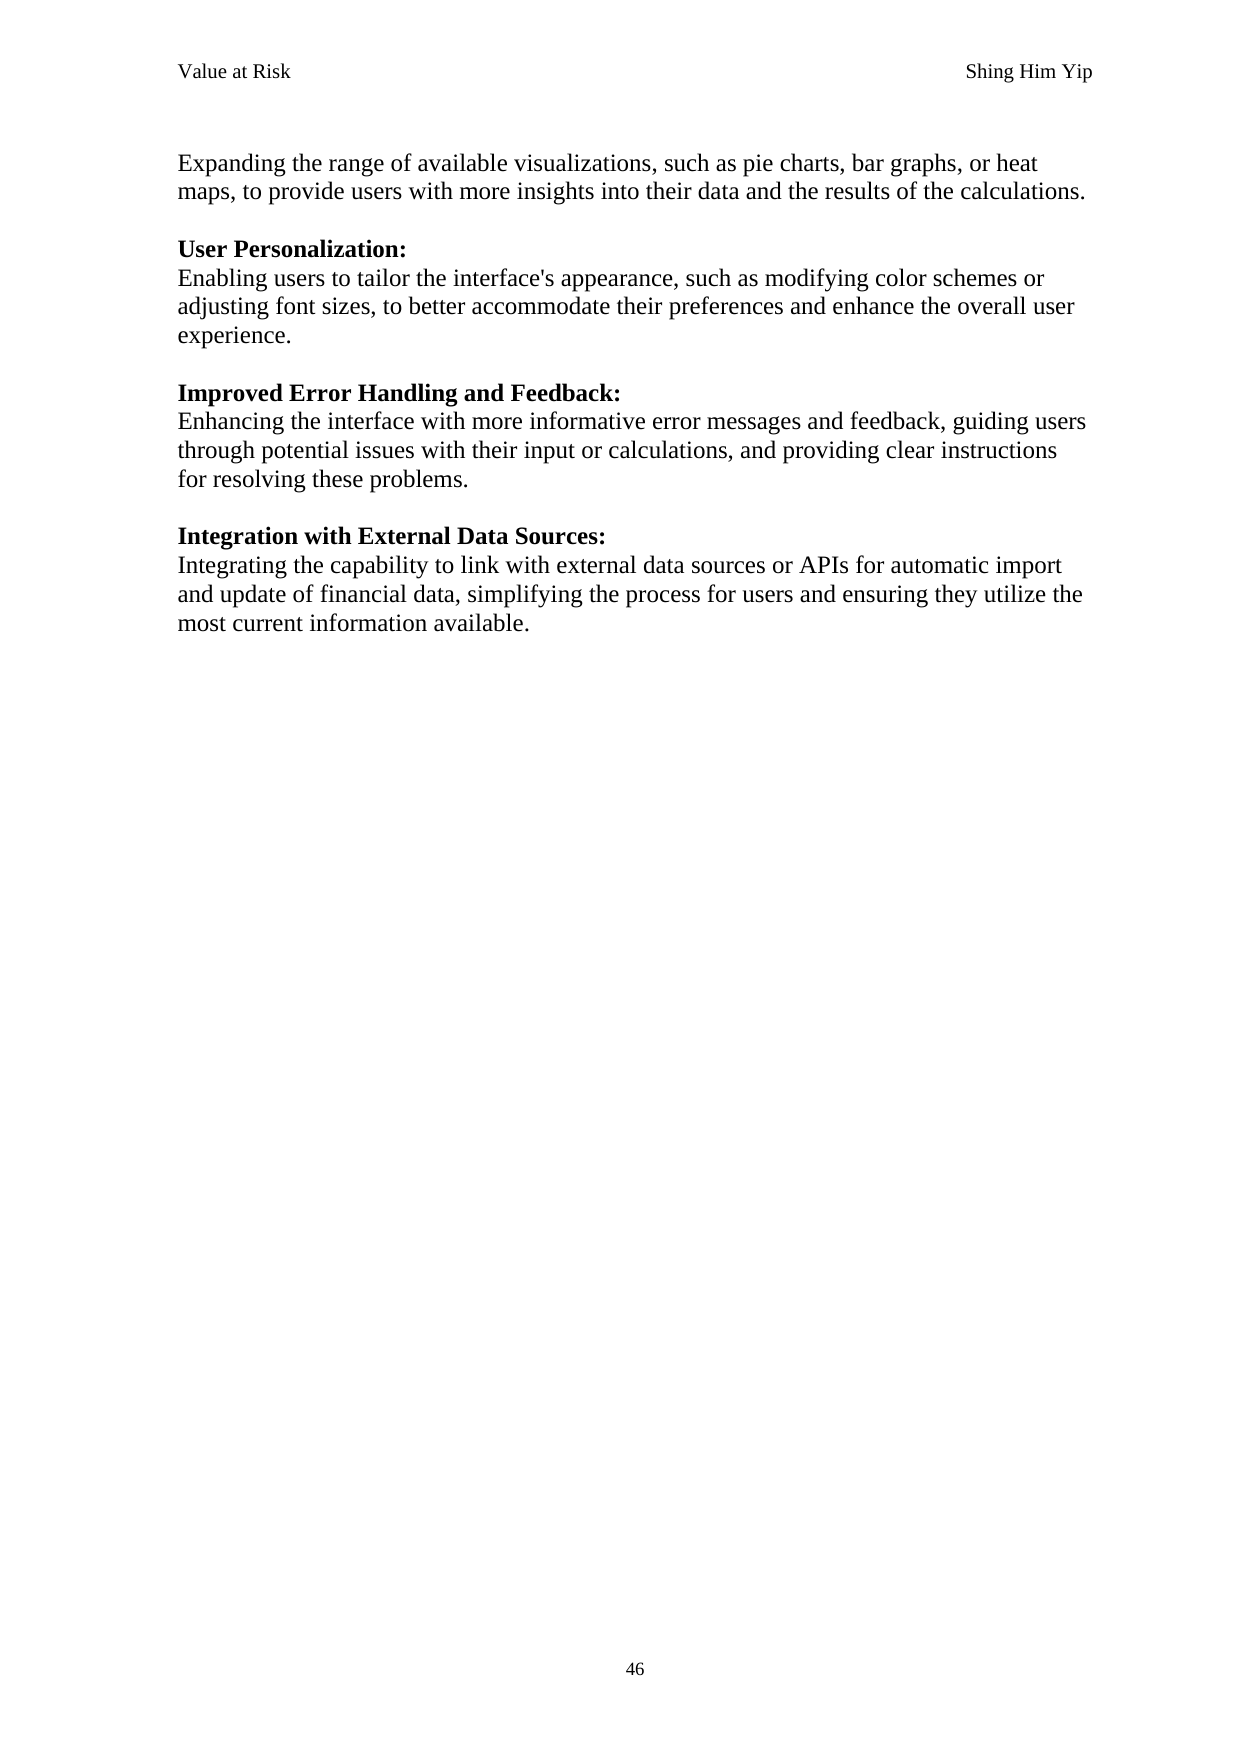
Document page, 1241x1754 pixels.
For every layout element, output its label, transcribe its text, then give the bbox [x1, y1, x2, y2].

text Integration with External Data Sources: [177, 521, 1092, 550]
text User Personalization: [177, 234, 1092, 263]
text Enabling users to tailor the interface's appearance, such as modifying color schemes or adjusting font sizes, to better accommodate their preferences and enhance the overall user experience. [177, 263, 1092, 349]
text Expanding the range of available visualizations, such as pie charts, bar graphs, or heat maps, to provide users with more insights into their data and the results of the calculations. [177, 148, 1092, 205]
text Integrating the capability to link with external data sources or APIs for automatic import and update of financial data, simplifying the process for users and ensuring they utilize the most current information available. [177, 550, 1092, 636]
text Enhancing the interface with more informative error messages and feedback, guiding users through potential issues with their input or calculations, and providing clear instructions for resolving these problems. [177, 406, 1092, 493]
text Improved Error Handling and Feedback: [177, 378, 1092, 406]
